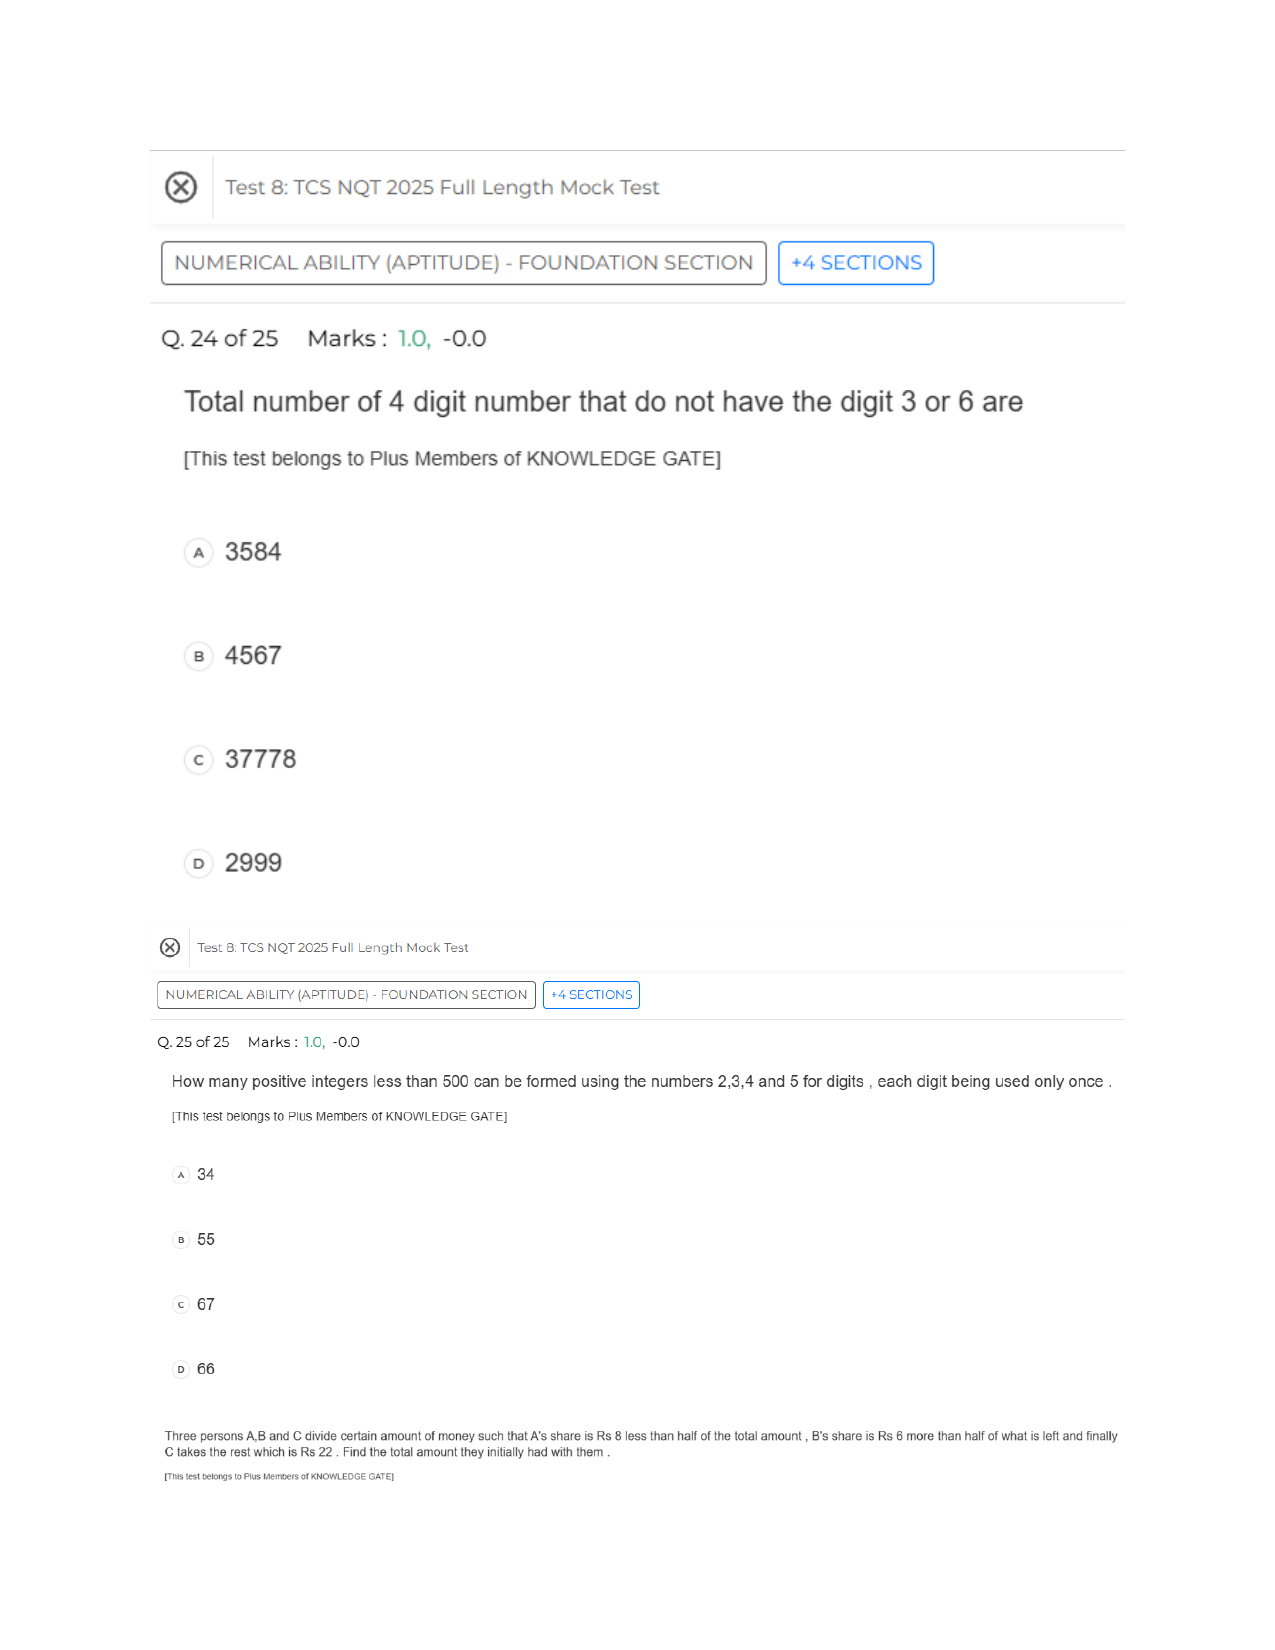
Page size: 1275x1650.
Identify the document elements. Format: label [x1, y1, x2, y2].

picture [150, 150, 1125, 920]
picture [150, 924, 1125, 1413]
picture [150, 1416, 1125, 1492]
